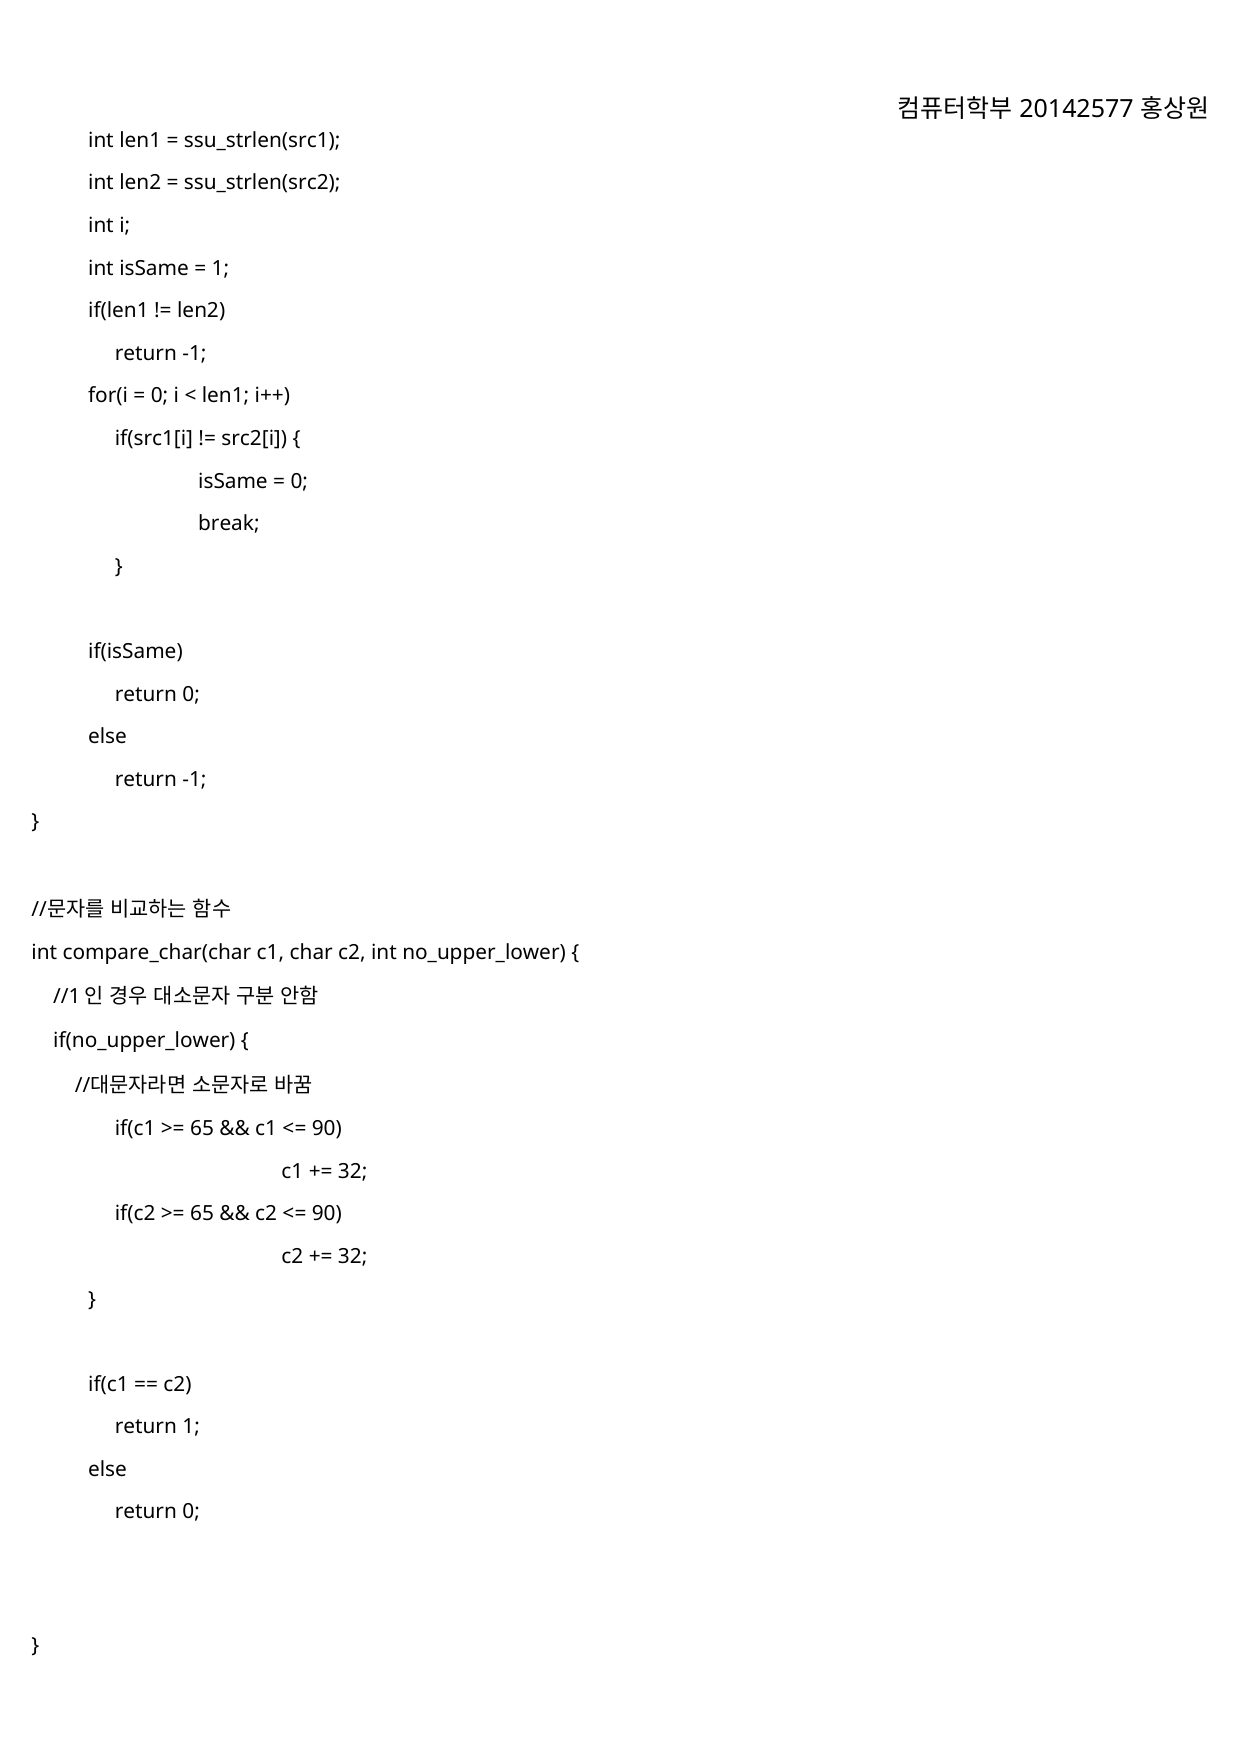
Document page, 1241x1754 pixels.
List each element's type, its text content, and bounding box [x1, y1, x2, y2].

text int isSame = 1; [31, 253, 1209, 281]
text int len2 = ssu_strlen(src2); [31, 167, 1209, 196]
text isSame = 0; [31, 466, 1209, 494]
text } [31, 551, 1209, 579]
text return 0; [31, 679, 1209, 707]
text if(no_upper_lower) { [31, 1025, 1209, 1054]
text return -1; [31, 764, 1209, 792]
text else [31, 1454, 1209, 1482]
text else [31, 721, 1209, 750]
text break; [31, 508, 1209, 537]
text if(len1 != len2) [31, 295, 1209, 324]
text //문자를 비교하는 함수 [31, 892, 1209, 922]
text } [31, 1630, 1209, 1658]
text int i; [31, 210, 1209, 238]
text c1 += 32; [31, 1156, 1209, 1184]
text c2 += 32; [31, 1241, 1209, 1269]
text return -1; [31, 338, 1209, 366]
text //1인 경우 대소문자 구분 안함 [31, 980, 1209, 1010]
text if(src1[i] != src2[i]) { [31, 423, 1209, 452]
text if(c2 >= 65 && c2 <= 90) [31, 1198, 1209, 1227]
text return 1; [31, 1411, 1209, 1440]
text //대문자라면 소문자로 바꿈 [31, 1068, 1209, 1098]
text if(isSame) [31, 636, 1209, 664]
text for(i = 0; i < len1; i++) [31, 381, 1209, 409]
text int compare_char(char c1, char c2, int no_upper_lower) { [31, 937, 1209, 966]
text if(c1 >= 65 && c1 <= 90) [31, 1113, 1209, 1142]
text } [31, 1284, 1209, 1312]
text } [31, 807, 1209, 835]
text return 0; [31, 1497, 1209, 1525]
text if(c1 == c2) [31, 1369, 1209, 1397]
text int len1 = ssu_strlen(src1); [31, 125, 1209, 153]
